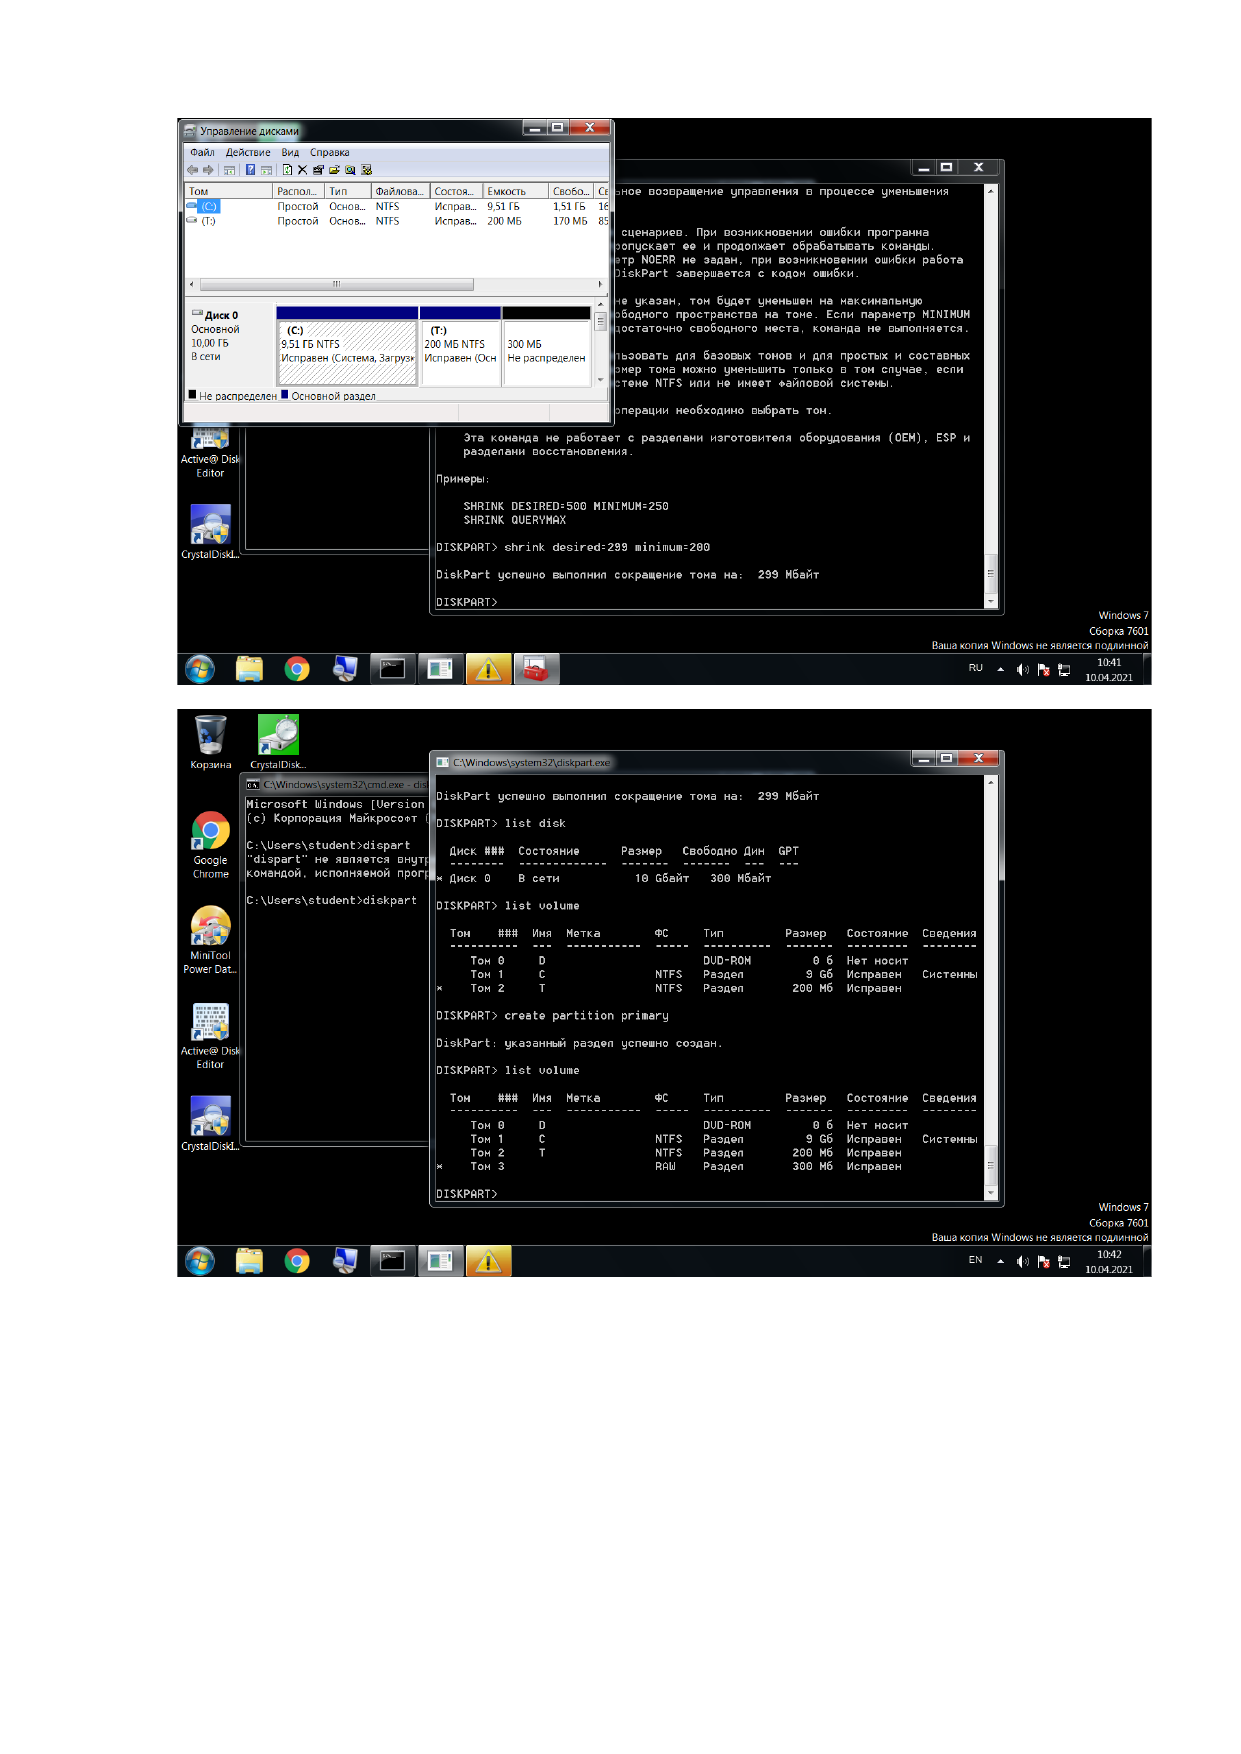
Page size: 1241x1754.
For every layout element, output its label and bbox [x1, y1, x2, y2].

picture [177, 709, 1152, 1277]
picture [177, 118, 1152, 685]
